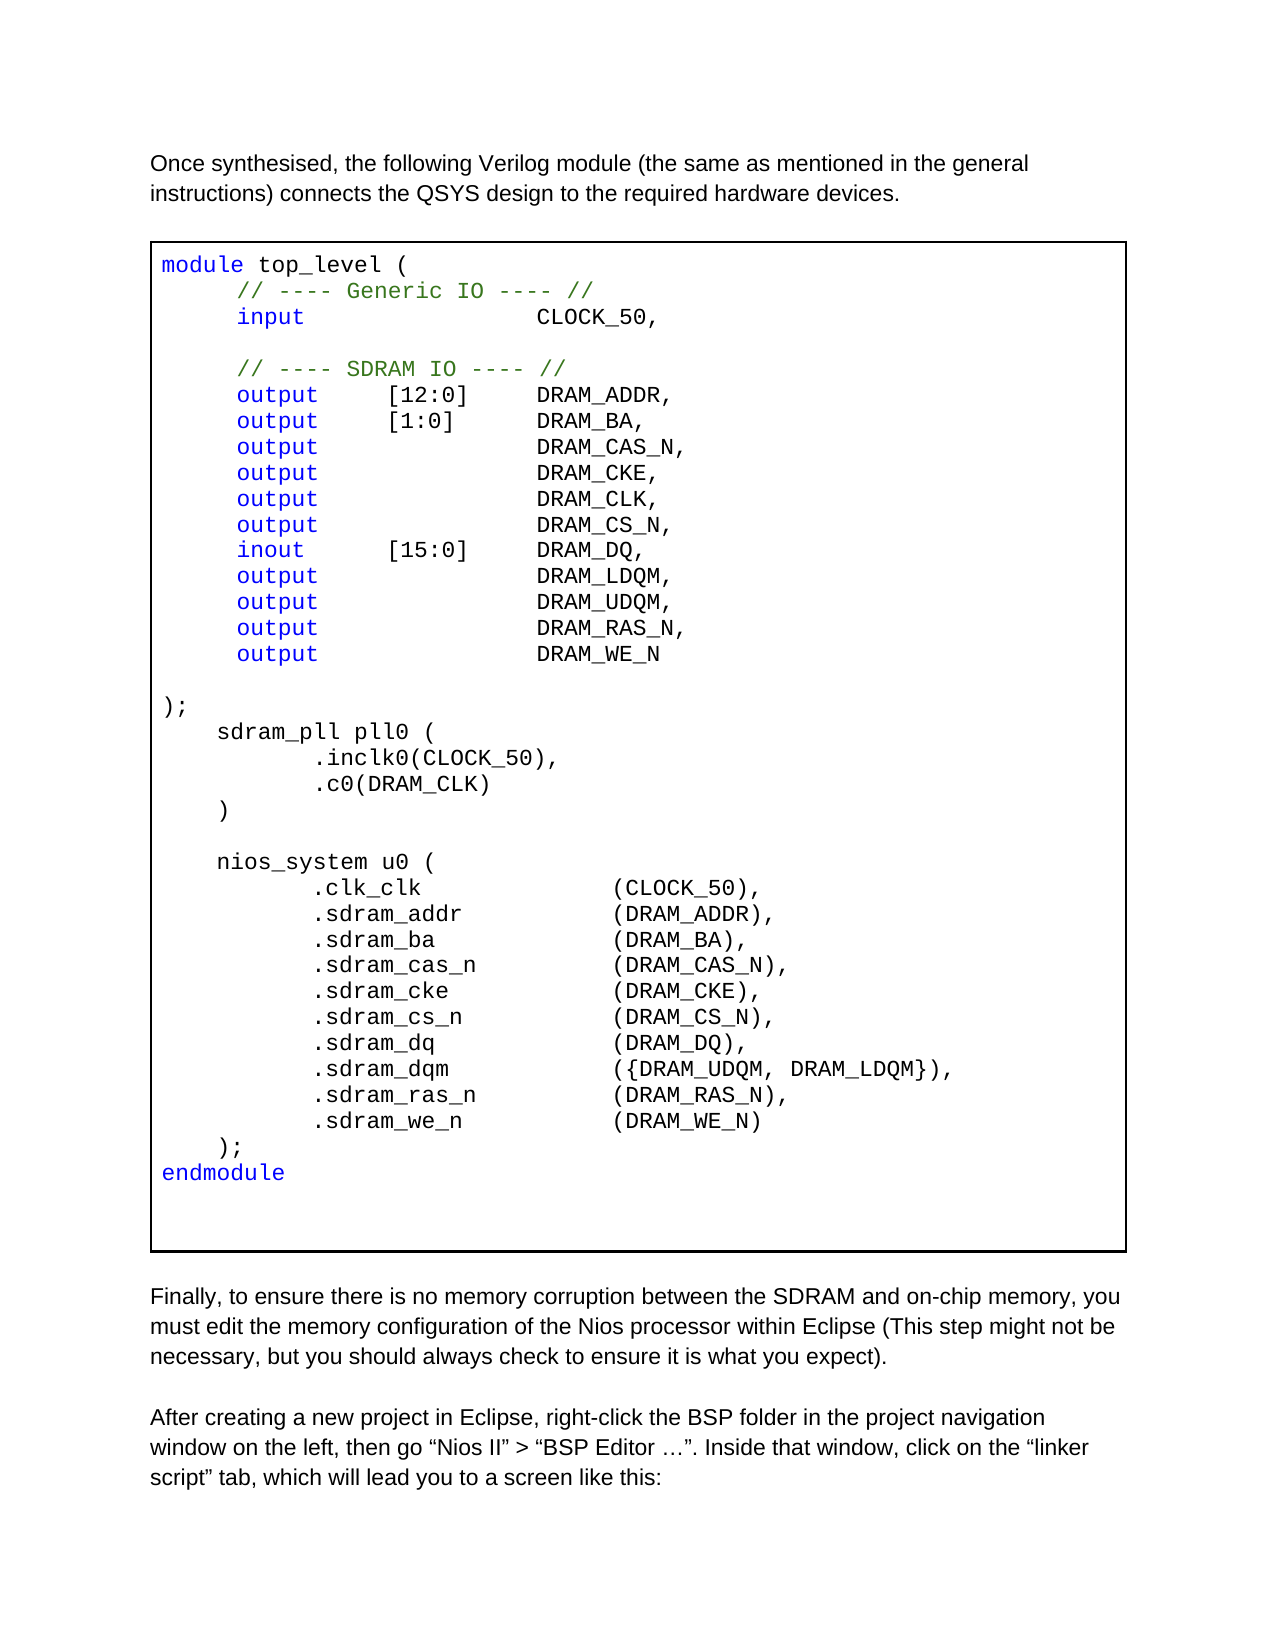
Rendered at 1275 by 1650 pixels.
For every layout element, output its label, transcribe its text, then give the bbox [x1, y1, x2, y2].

table_header module top_level ( // ---- Generic IO ---- // input CLOCK_50, // ---- SDRAM IO ---- // output [12:0] DRAM_ADDR, output [1:0] DRAM_BA, output DRAM_CAS_N, output DRAM_CKE, output DRAM_CLK, output DRAM_CS_N, inout [15:0] DRAM_DQ, output DRAM_LDQM, output DRAM_UDQM, output DRAM_RAS_N, output DRAM_WE_N ); sdram_pll pll0 ( .inclk0(CLOCK_50), .c0(DRAM_CLK) ) nios_system u0 ( .clk_clk (CLOCK_50), .sdram_addr (DRAM_ADDR), .sdram_ba (DRAM_BA), .sdram_cas_n (DRAM_CAS_N), .sdram_cke (DRAM_CKE), .sdram_cs_n (DRAM_CS_N), .sdram_dq (DRAM_DQ), .sdram_dqm ({DRAM_UDQM, DRAM_LDQM}), .sdram_ras_n (DRAM_RAS_N), .sdram_we_n (DRAM_WE_N) ); endmodule [152, 243, 1125, 1250]
text After creating a new project in Eclipse, right-click the BSP folder in the project navigation window on the left, then go “Nios II” > “BSP Editor …”. Inside that window, click on the “linker script” tab, which will lead you to a screen like this: [150, 1403, 1125, 1490]
text Finally, to ensure there is no memory corruption between the SDRAM and on-chip memory, you must edit the memory configuration of the Nios processor within Eclipse (This step might not be necessary, but you should always check to ensure it is what you expect). [150, 1283, 1125, 1369]
text Once synthesised, the following Verilog module (the same as mentioned in the general instructions) connects the QSYS design to the required hardware devices. [150, 150, 1125, 207]
